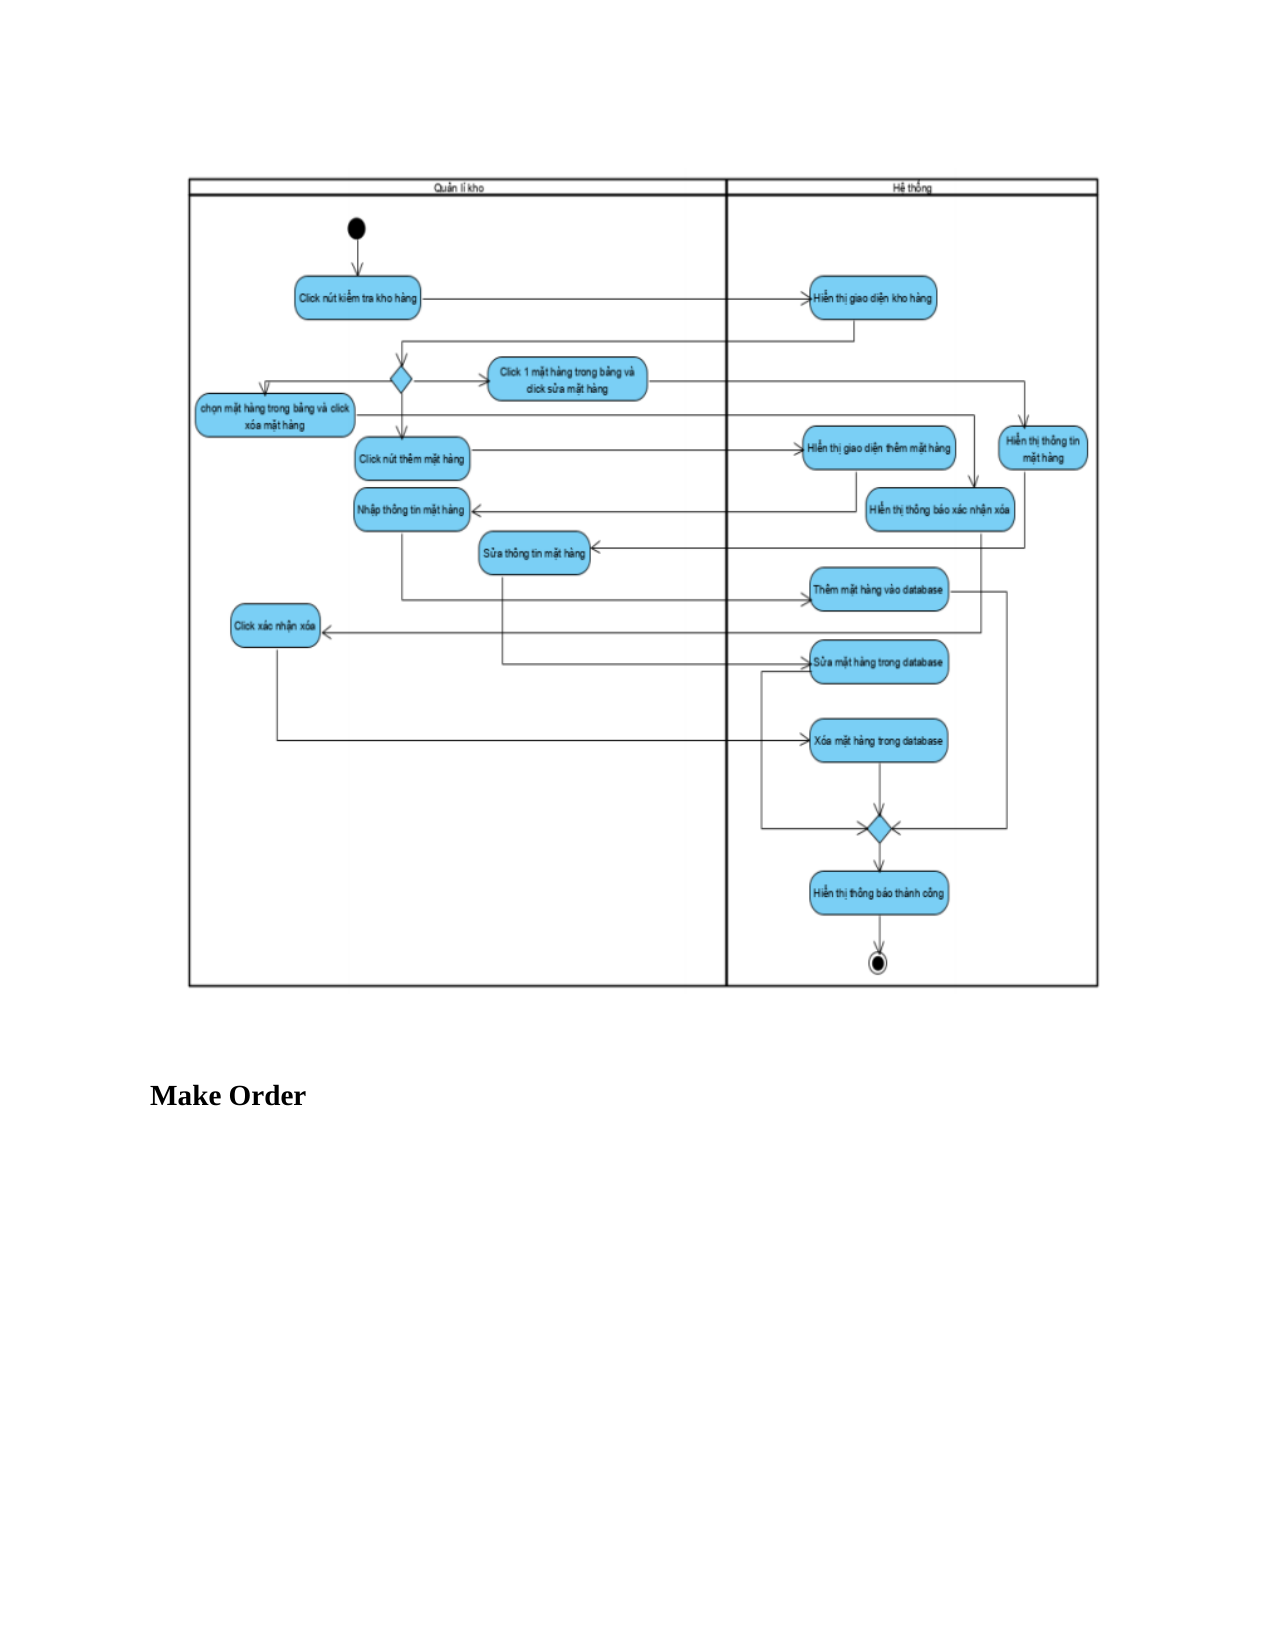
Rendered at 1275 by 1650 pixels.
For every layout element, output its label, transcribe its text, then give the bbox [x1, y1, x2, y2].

picture [150, 150, 1125, 994]
text Make Order [150, 1078, 1125, 1111]
